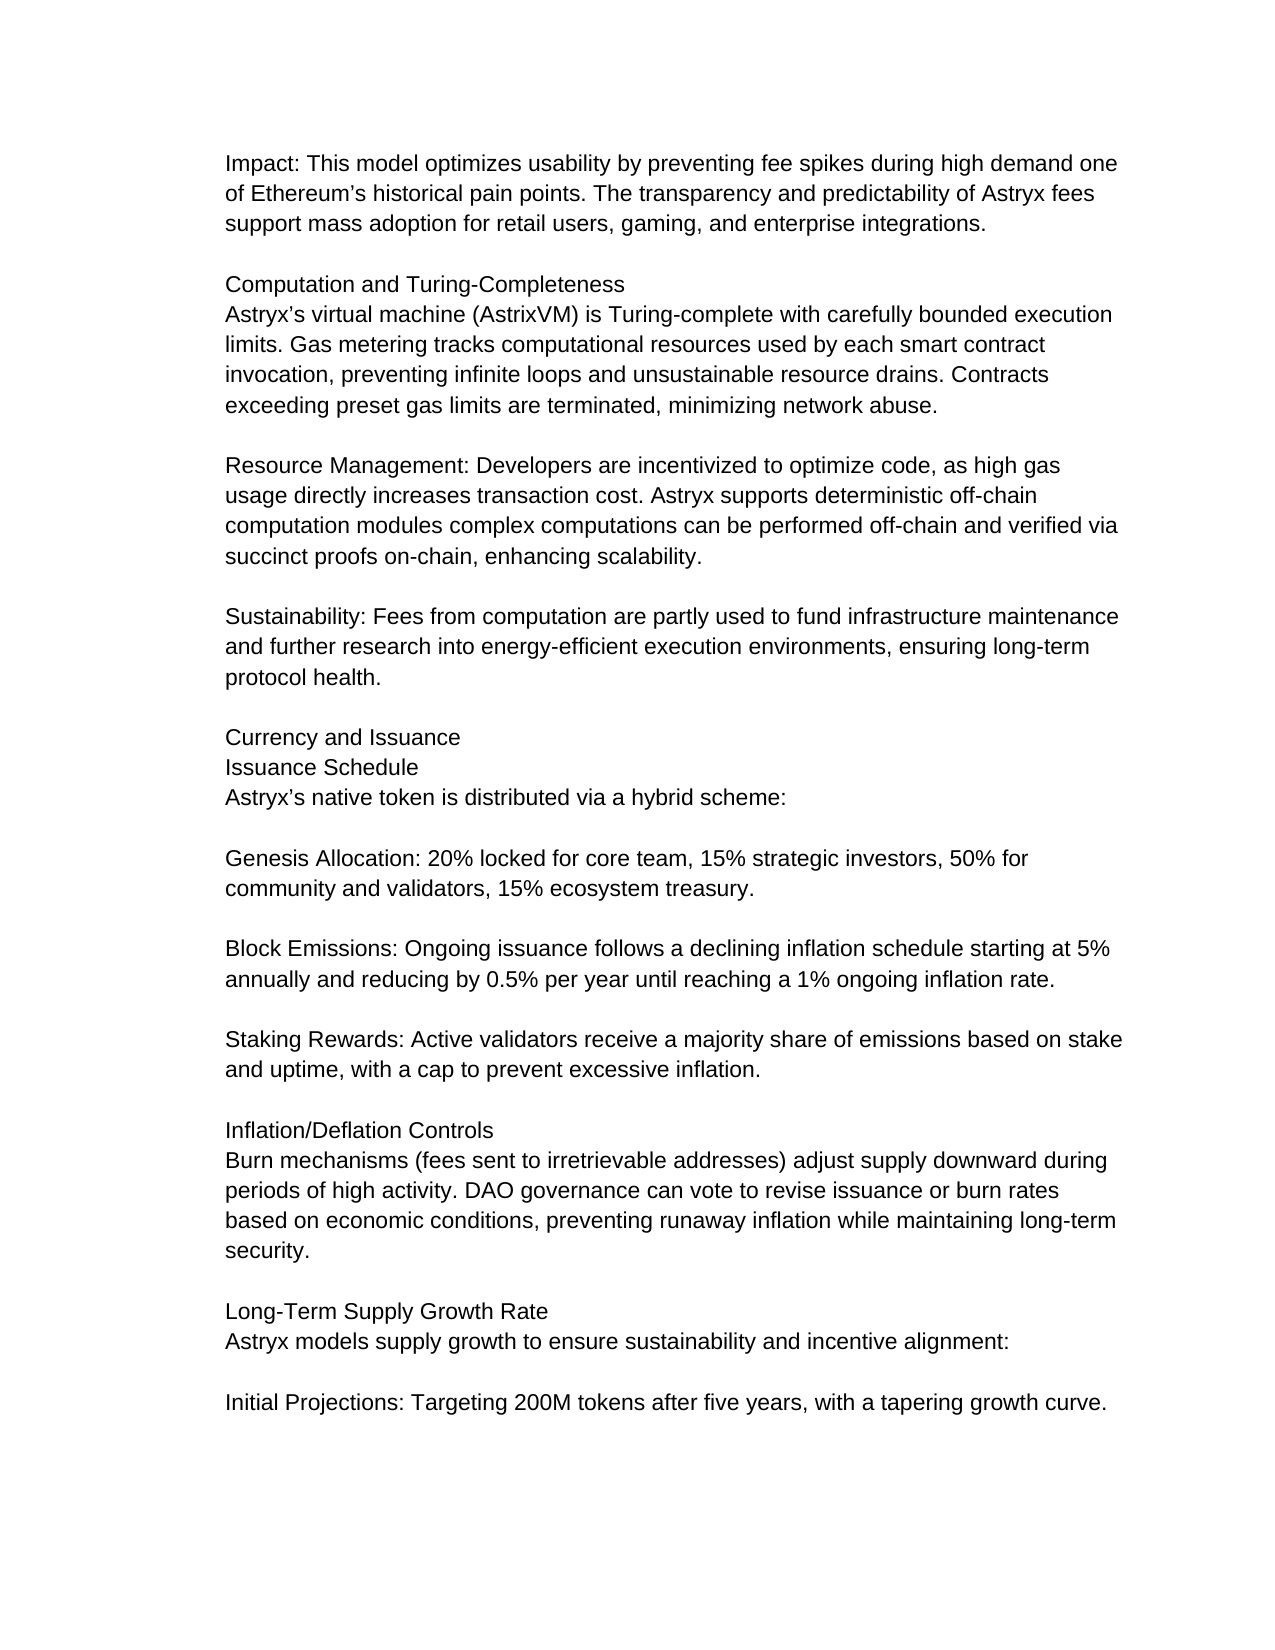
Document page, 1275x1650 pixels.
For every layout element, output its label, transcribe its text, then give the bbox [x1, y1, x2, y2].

text Sustainability: Fees from computation are partly used to fund infrastructure maintenance and further research into energy-efficient execution environments, ensuring long-term protocol health. [225, 603, 1125, 690]
text Inflation/Deflation Controls [225, 1117, 1125, 1143]
text Impact: This model optimizes usability by preventing fee spikes during high demand one of Ethereum’s historical pain points. The transparency and predictability of Astryx fees support mass adoption for retail users, gaming, and enterprise integrations. [225, 150, 1125, 237]
text Initial Projections: Targeting 200M tokens after five years, with a tapering growth curve. [225, 1388, 1125, 1415]
text Genesis Allocation: 20% locked for core team, 15% strategic investors, 50% for community and validators, 15% ecosystem treasury. [225, 845, 1125, 901]
text Issuance Schedule [225, 754, 1125, 781]
text Resource Management: Developers are incentivized to optimize code, as high gas usage directly increases transaction cost. Astryx supports deterministic off-chain computation modules complex computations can be performed off-chain and verified via succinct proofs on-chain, enhancing scalability. [225, 452, 1125, 569]
text Long-Term Supply Growth Rate [225, 1298, 1125, 1324]
text Burn mechanisms (fees sent to irretrievable addresses) adjust supply downward during periods of high activity. DAO governance can vote to revise issuance or burn rates based on economic conditions, preventing runaway inflation while maintaining long-term security. [225, 1147, 1125, 1264]
text Block Emissions: Ongoing issuance follows a declining inflation schedule starting at 5% annually and reducing by 0.5% per year until reaching a 1% ongoing inflation rate. [225, 935, 1125, 992]
text Astryx’s native token is distributed via a hybrid scheme: [225, 784, 1125, 811]
text Astryx models supply growth to ensure sustainability and incentive alignment: [225, 1328, 1125, 1354]
text Computation and Turing-Completeness [225, 271, 1125, 297]
text Currency and Issuance [225, 724, 1125, 750]
text Astryx’s virtual machine (AstrixVM) is Turing-complete with carefully bounded execution limits. Gas metering tracks computational resources used by each smart contract invocation, preventing infinite loops and unsustainable resource drains. Contracts exceeding preset gas limits are terminated, minimizing network abuse. [225, 301, 1125, 418]
text Staking Rewards: Active validators receive a majority share of emissions based on stake and uptime, with a cap to prevent excessive inflation. [225, 1026, 1125, 1083]
